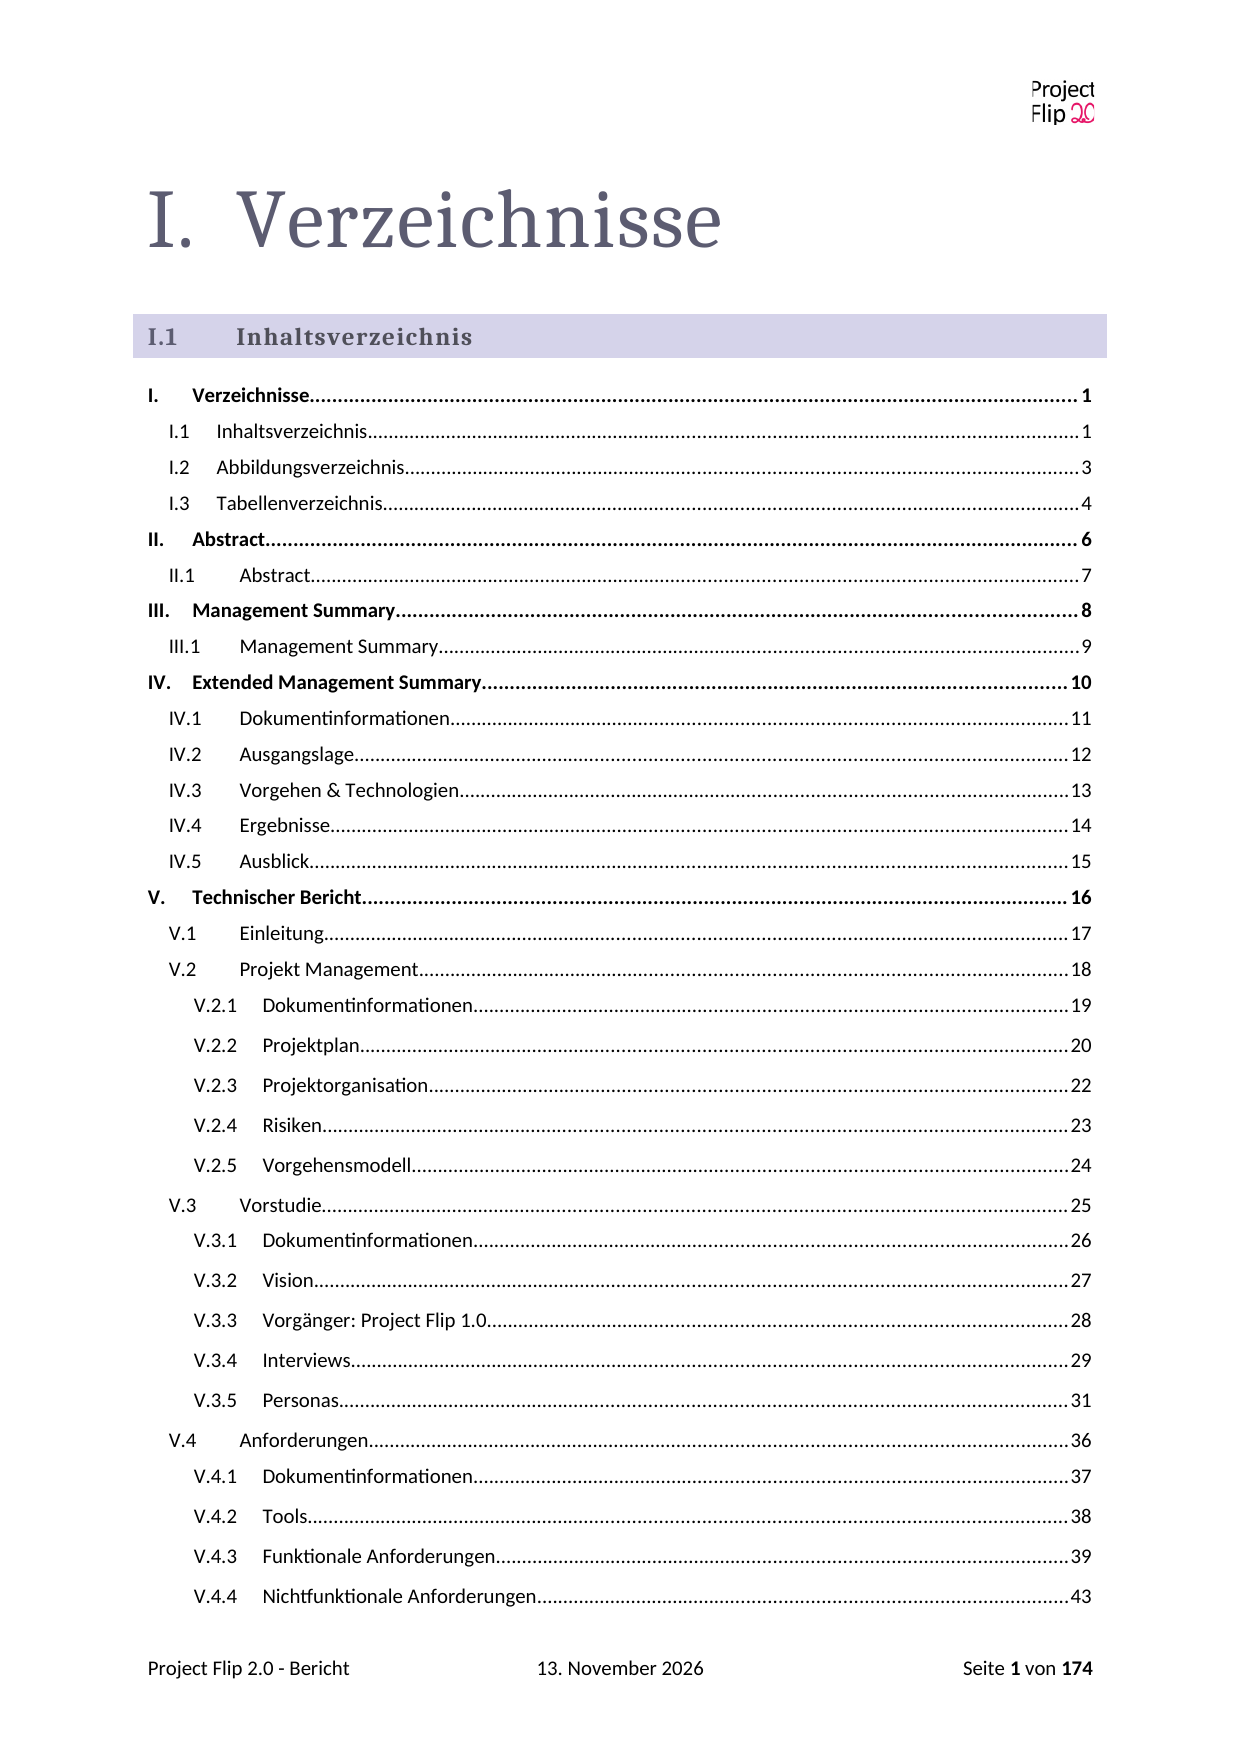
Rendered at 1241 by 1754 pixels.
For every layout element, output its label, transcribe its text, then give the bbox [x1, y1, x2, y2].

picture [1081, 79, 1097, 124]
subtitle Verzeichnisse [148, 173, 1093, 268]
